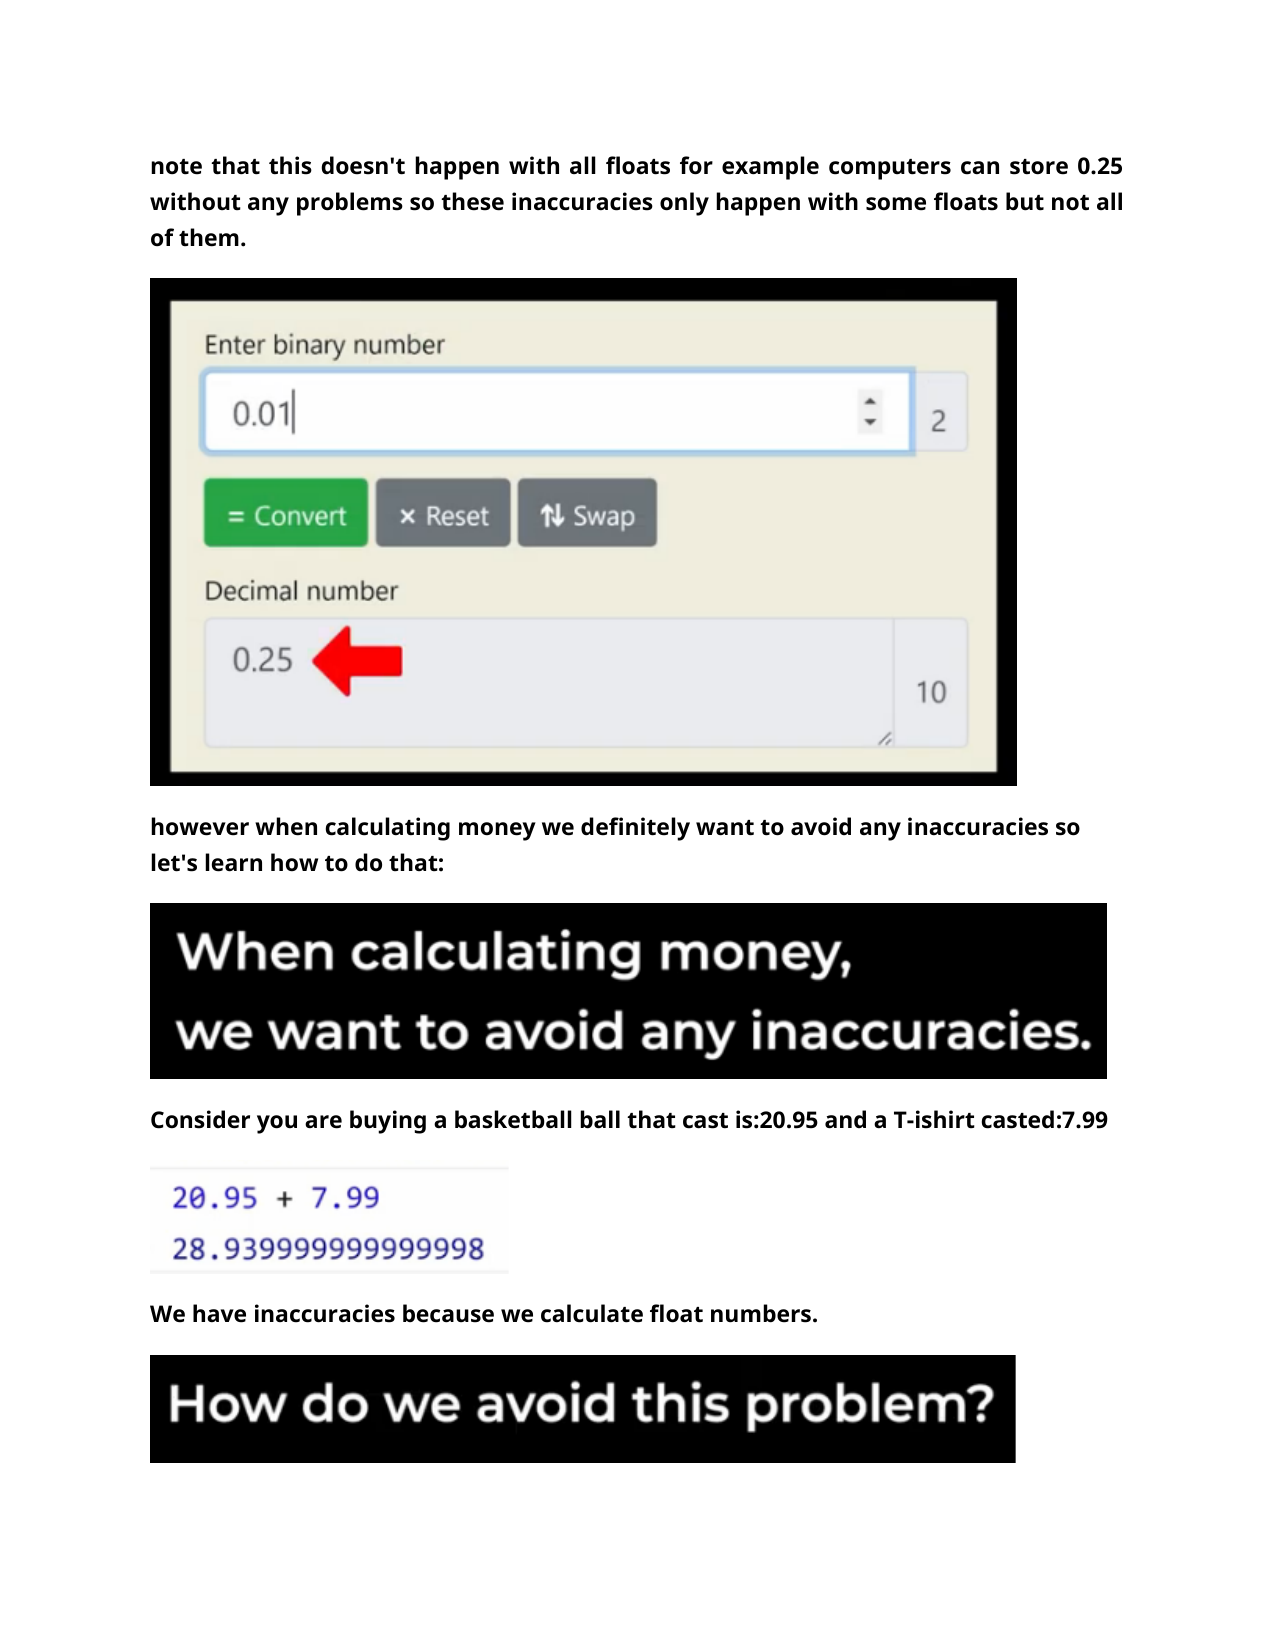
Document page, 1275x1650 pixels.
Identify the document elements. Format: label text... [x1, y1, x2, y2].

picture [150, 1160, 509, 1274]
picture [150, 278, 1017, 786]
picture [150, 1355, 1016, 1463]
text We have inaccuracies because we calculate float numbers. [150, 1298, 1125, 1329]
picture [150, 903, 1107, 1079]
text however when calculating money we definitely want to avoid any inaccuracies so let's learn how to do that: [150, 811, 1125, 878]
text Consider you are buying a basketball ball that cast is:20.95 and a T-ishirt casted:7.99 [150, 1104, 1125, 1135]
text note that this doesn't happen with all floats for example computers can store 0.25 without any problems so these inaccuracies only happen with some floats but not all of them. [150, 150, 1125, 253]
